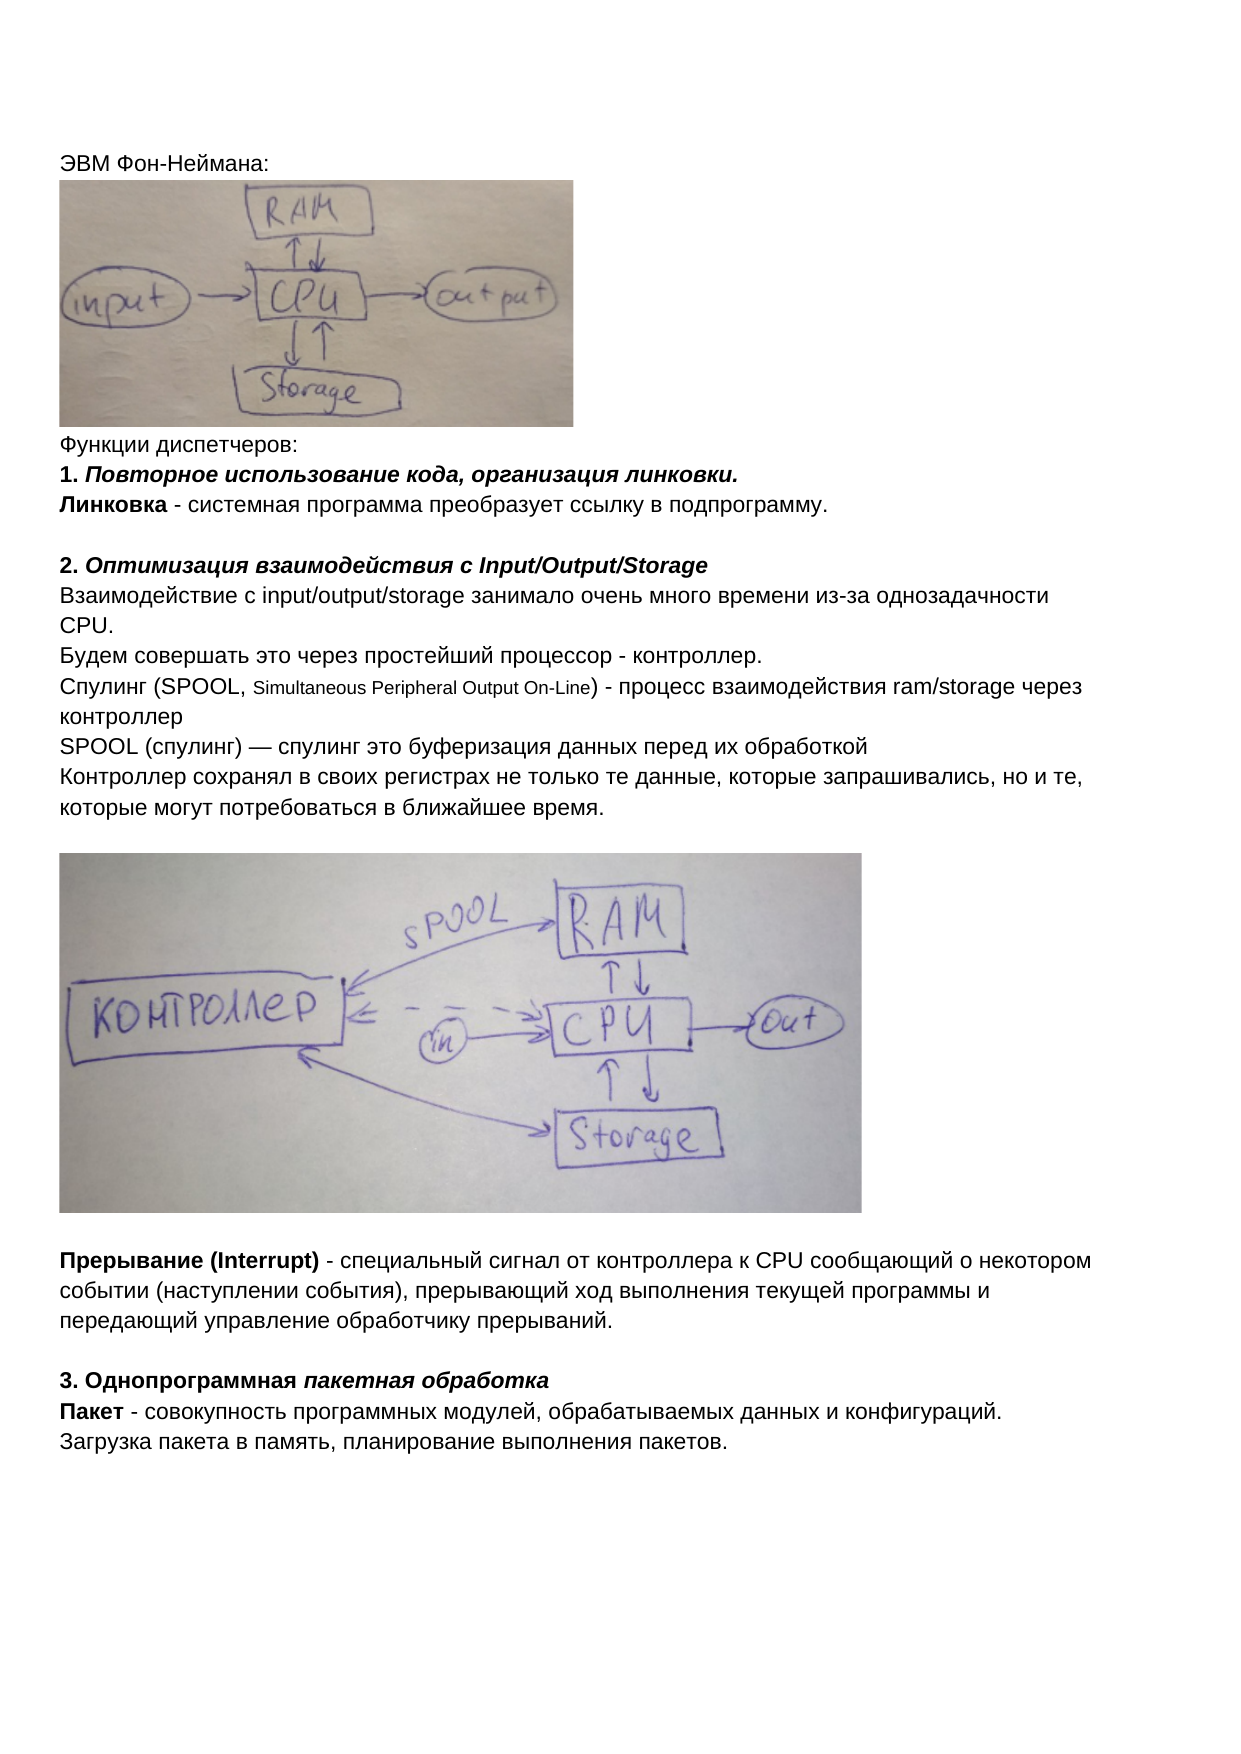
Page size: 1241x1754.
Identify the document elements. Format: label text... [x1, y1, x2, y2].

text Будем совершать это через простейший процессор - контроллер. [59, 642, 1107, 669]
text 3. Однопрограммная пакетная обработка Пакет - совокупность программных модулей, обрабатываемых данных и конфигураций. [59, 1337, 1107, 1424]
text SPOOL (спулинг) — спулинг это буферизация данных перед их обработкой Контроллер сохранял в своих регистрах не только те данные, которые запрашивались, но и те, которые могут потребоваться в ближайшее время. [59, 733, 1107, 820]
text Взаимодействие с input/output/storage занимало очень много времени из-за однозадачности CPU. [59, 582, 1107, 638]
text Прерывание (Interrupt) - специальный сигнал от контроллера к CPU сообщающий о некотором событии (наступлении события), прерывающий ход выполнения текущей программы и передающий управление обработчику прерываний. [59, 1247, 1107, 1333]
text 2. Оптимизация взаимодействия с Input/Output/Storage [59, 552, 1107, 578]
text Загрузка пакета в память, планирование выполнения пакетов. [59, 1428, 1107, 1454]
picture [59, 853, 862, 1213]
picture [59, 180, 574, 427]
text Функции диспетчеров: 1. Повторное использование кода, организация линковки. Линковка - системная программа преобразует ссылку в подпрограмму. [59, 431, 1107, 518]
text ЭВМ Фон-Неймана: [59, 150, 1107, 176]
text Спулинг (SPOOL, Simultaneous Peripheral Output On-Line) - процесс взаимодействия ram/storage через контроллер [59, 673, 1107, 729]
